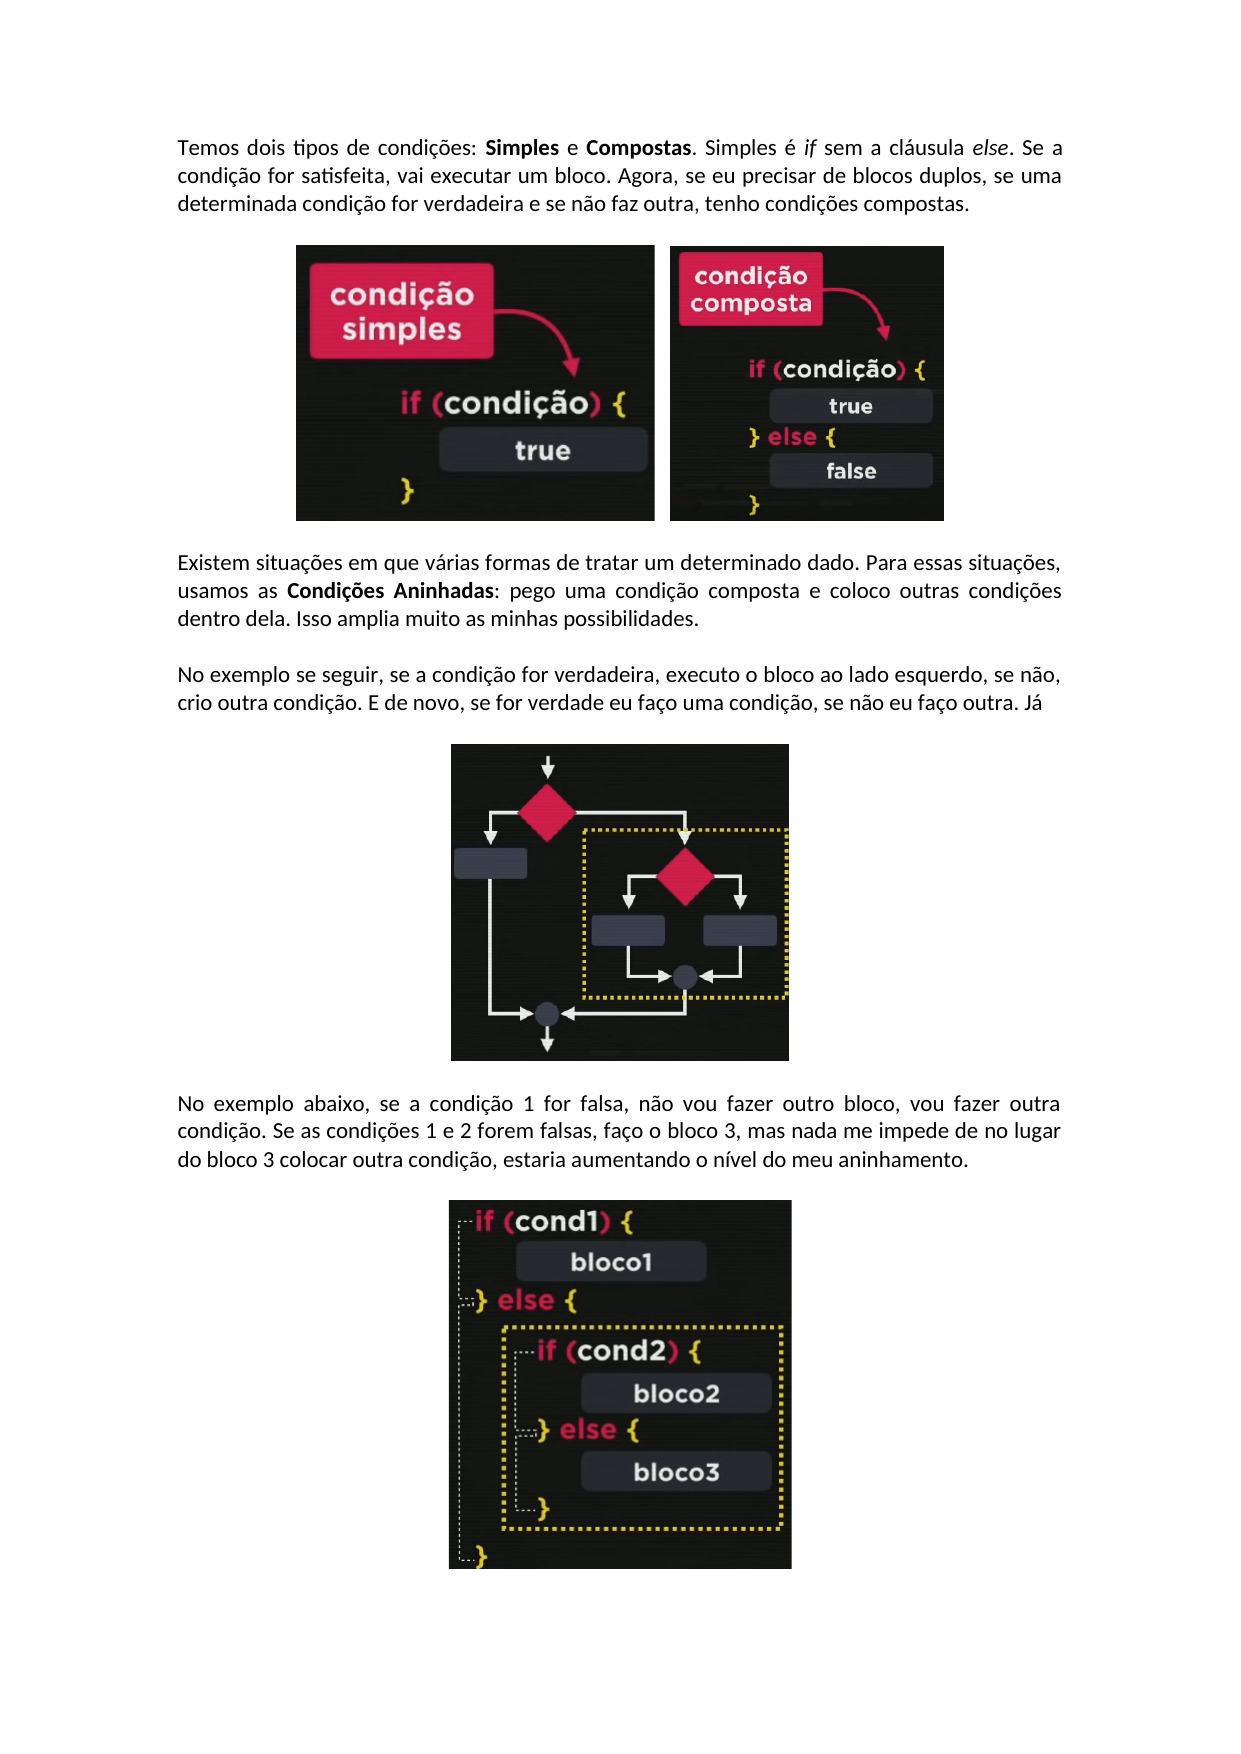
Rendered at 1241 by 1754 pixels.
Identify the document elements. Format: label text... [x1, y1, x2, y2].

text No exemplo se seguir, se a condição for verdadeira, executo o bloco ao lado esquerdo, se não, crio outra condição. E de novo, se for verdade eu faço uma condição, se não eu faço outra. Já [177, 660, 1063, 716]
text No exemplo abaixo, se a condição 1 for falsa, não vou fazer outro bloco, vou fazer outra condição. Se as condições 1 e 2 forem falsas, faço o bloco 3, mas nada me impede de no lugar do bloco 3 colocar outra condição, estaria aumentando o nível do meu aninhamento. [177, 1089, 1063, 1173]
picture [670, 246, 944, 521]
text Existem situações em que várias formas de tratar um determinado dado. Para essas situações, usamos as Condições Aninhadas: pego uma condição composta e coloco outras condições dentro dela. Isso amplia muito as minhas possibilidades. [177, 548, 1063, 632]
text Temos dois tipos de condições: Simples e Compostas. Simples é if sem a cláusula else. Se a condição for satisfeita, vai executar um bloco. Agora, se eu precisar de blocos duplos, se uma determinada condição for verdadeira e se não faz outra, tenho condições compostas. [177, 133, 1063, 217]
picture [451, 744, 789, 1061]
picture [296, 245, 655, 521]
picture [448, 1200, 792, 1569]
